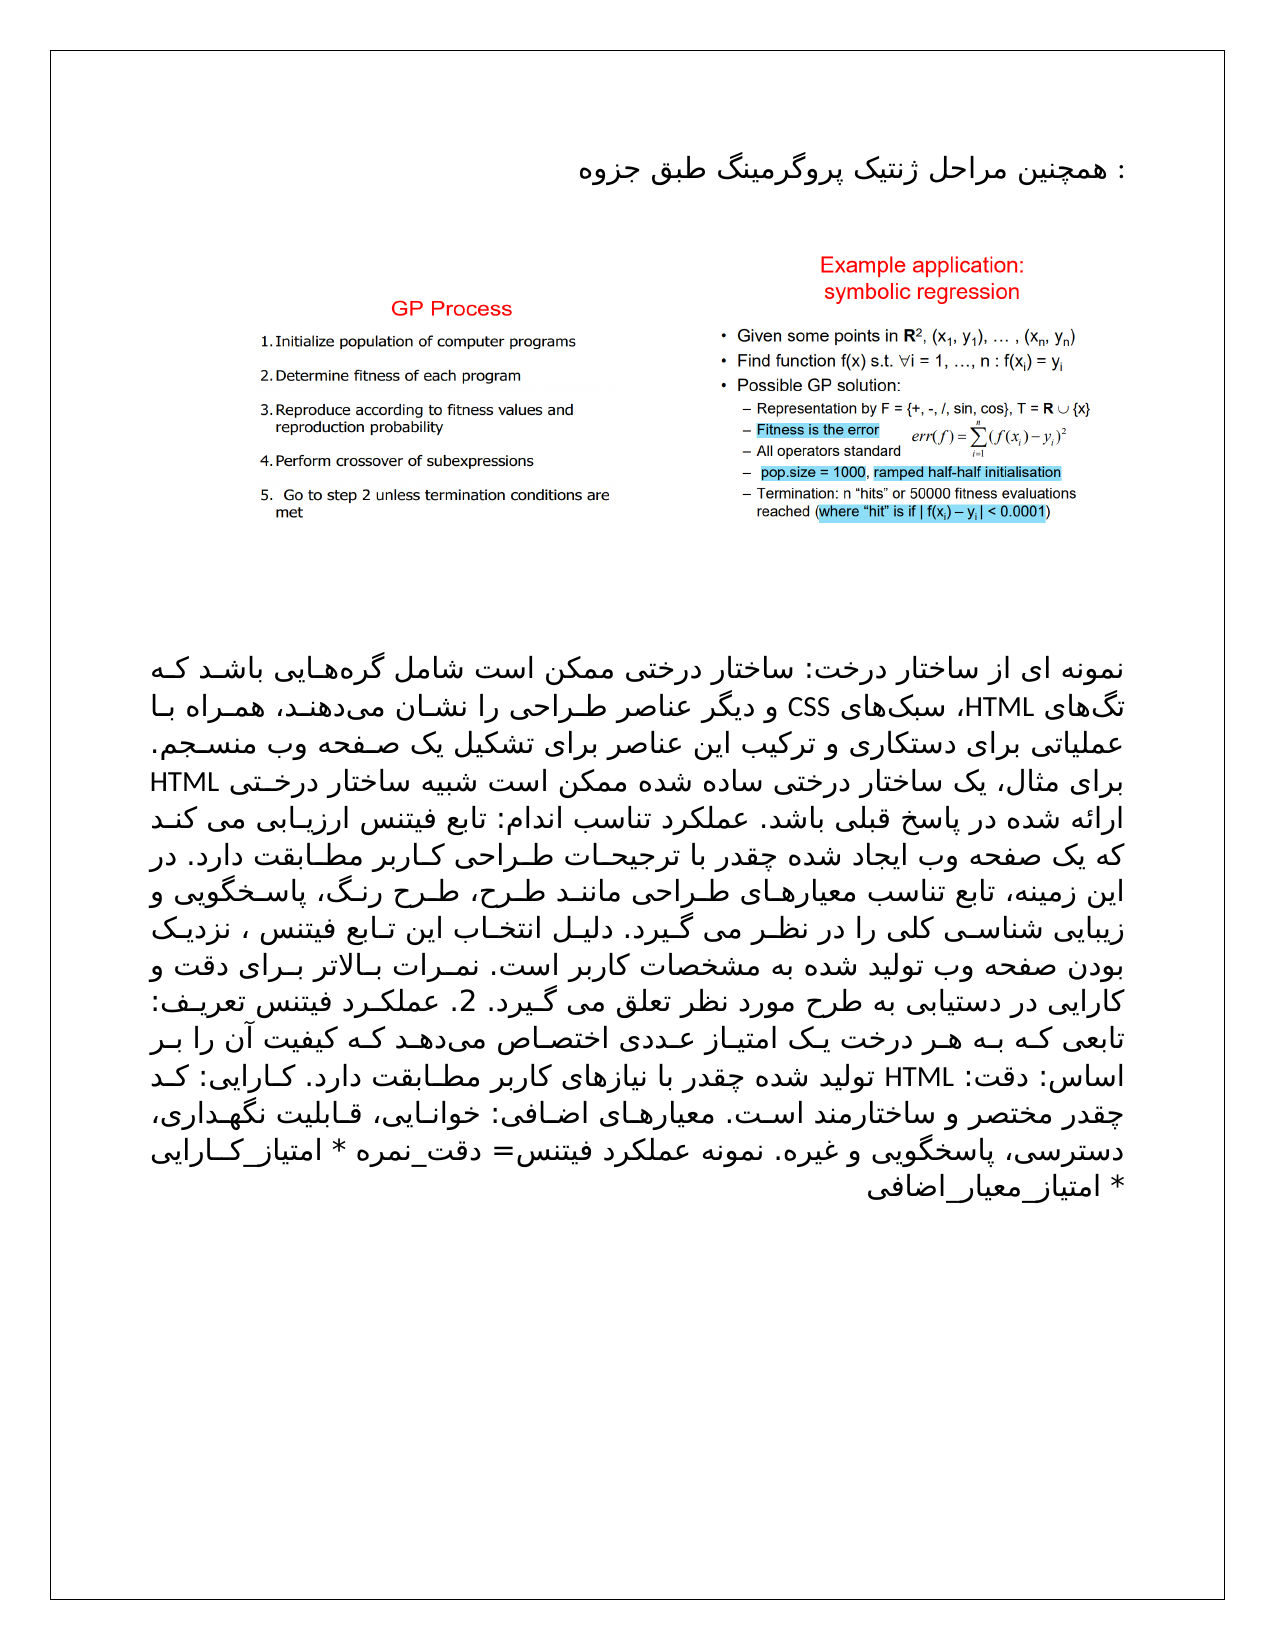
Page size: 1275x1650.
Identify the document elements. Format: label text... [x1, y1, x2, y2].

picture [710, 252, 1125, 531]
text نمونه ای از ساختار درخت: ساختار درختی ممکن است شامل گره‌هایی باشد که تگ‌های HTML، سبک‌های CSS و دیگر عناصر طراحی را نشان می‌دهند، همراه با عملیاتی برای دستکاری و ترکیب این عناصر برای تشکیل یک صفحه وب منسجم. برای مثال، یک ساختار درختی ساده شده ممکن است شبیه ساختار درختی HTML ارائه شده در پاسخ قبلی باشد. عملکرد تناسب اندام: تابع فیتنس ارزیابی می کند که یک صفحه وب ایجاد شده چقدر با ترجیحات طراحی کاربر مطابقت دارد. در این زمینه، تابع تناسب معیارهای طراحی مانند طرح، طرح رنگ، پاسخگویی و زیبایی شناسی کلی را در نظر می گیرد. دلیل انتخاب این تابع فیتنس ، نزدیک بودن صفحه وب تولید شده به مشخصات کاربر است. نمرات بالاتر برای دقت و کارایی در دستیابی به طرح مورد نظر تعلق می گیرد. 2. عملکرد فیتنس تعریف: تابعی که به هر درخت یک امتیاز عددی اختصاص می‌دهد که کیفیت آن را بر اساس: دقت: HTML تولید شده چقدر با نیازهای کاربر مطابقت دارد. کارایی: کد چقدر مختصر و ساختارمند است. معیارهای اضافی: خوانایی، قابلیت نگهداری، دسترسی، پاسخگویی و غیره. نمونه عملکرد فیتنس= دقت_نمره * امتیاز_کارایی * امتیاز_معیار_اضافی [150, 651, 1125, 1204]
text همچنین مراحل ژنتیک پروگرمینگ طبق جزوه : [150, 150, 1125, 186]
picture [254, 295, 706, 531]
